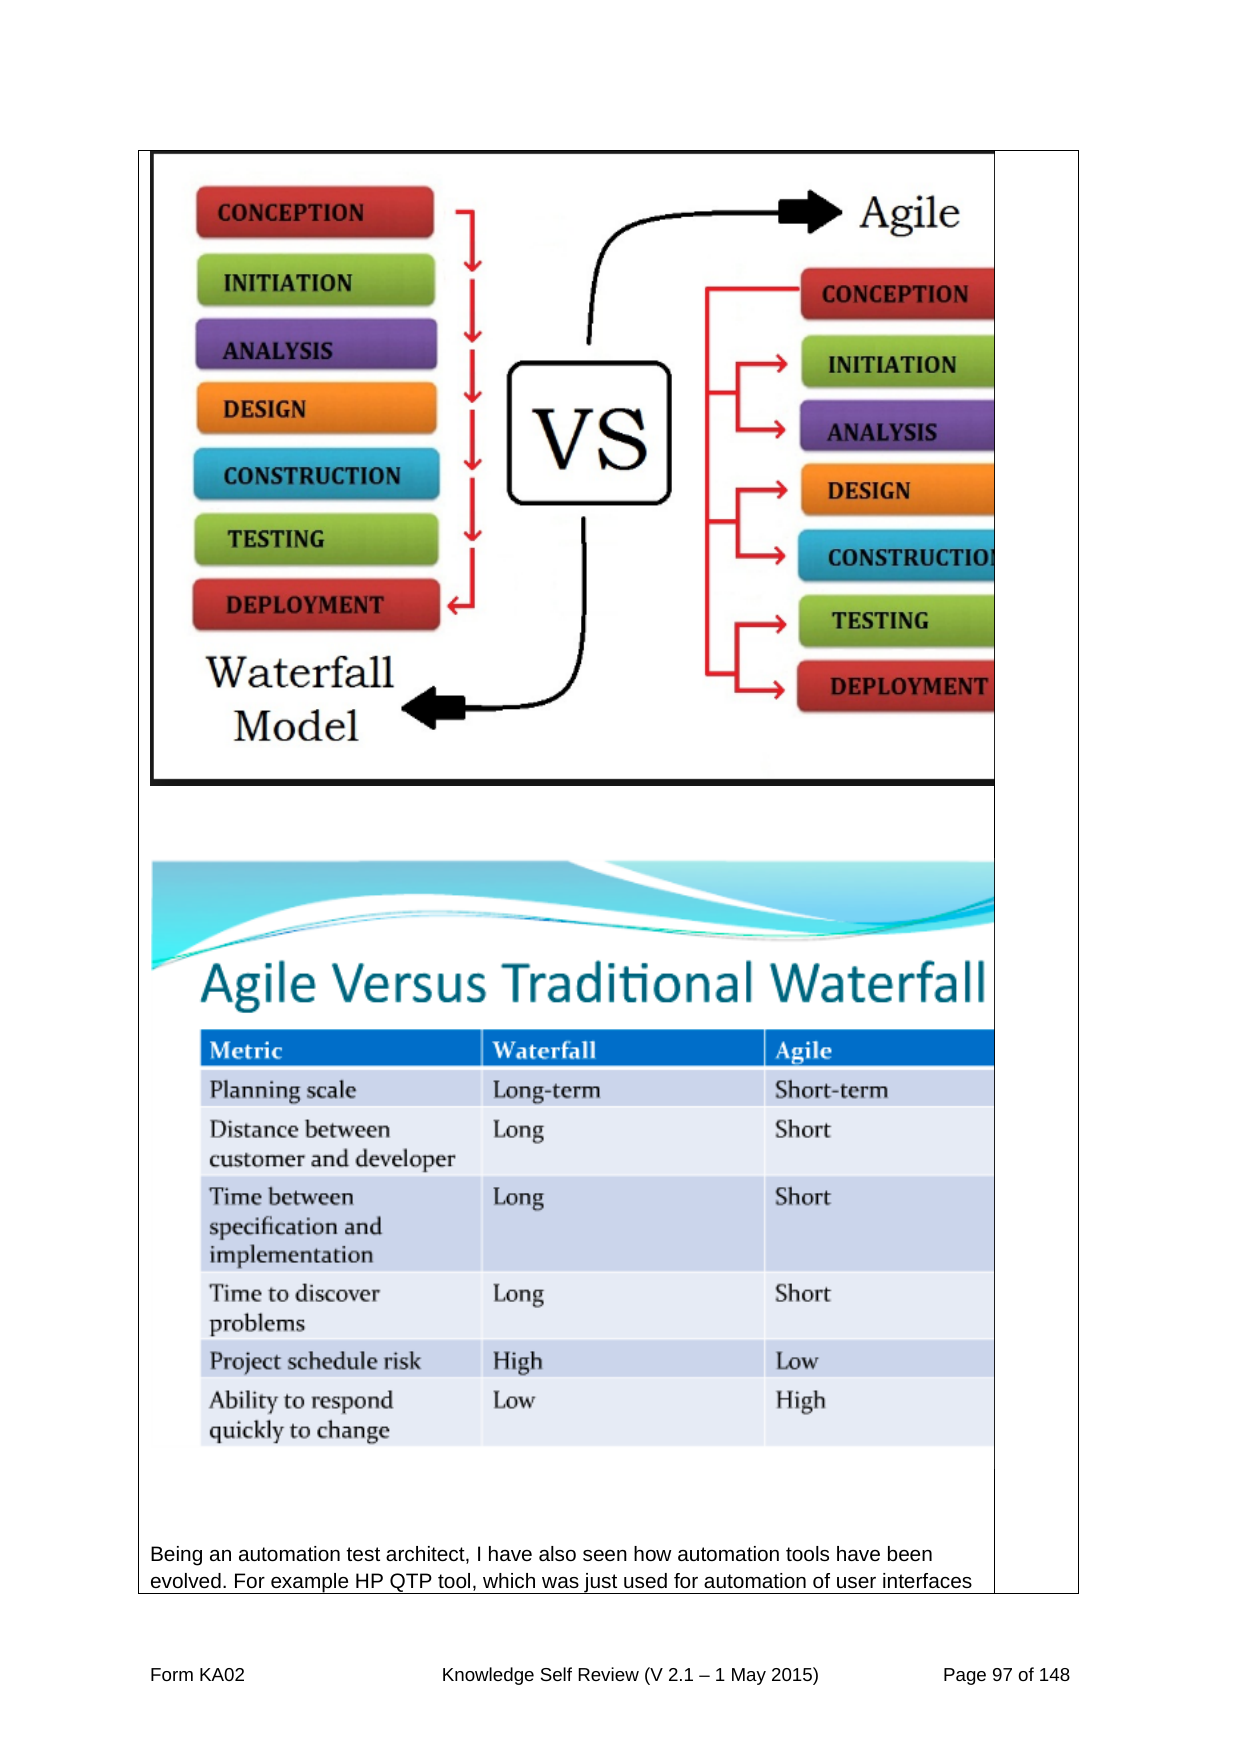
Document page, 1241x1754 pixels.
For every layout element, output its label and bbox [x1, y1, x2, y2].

table_cell [139, 151, 994, 1593]
picture [150, 151, 995, 786]
picture [150, 858, 995, 1469]
table_cell [995, 151, 1078, 1593]
